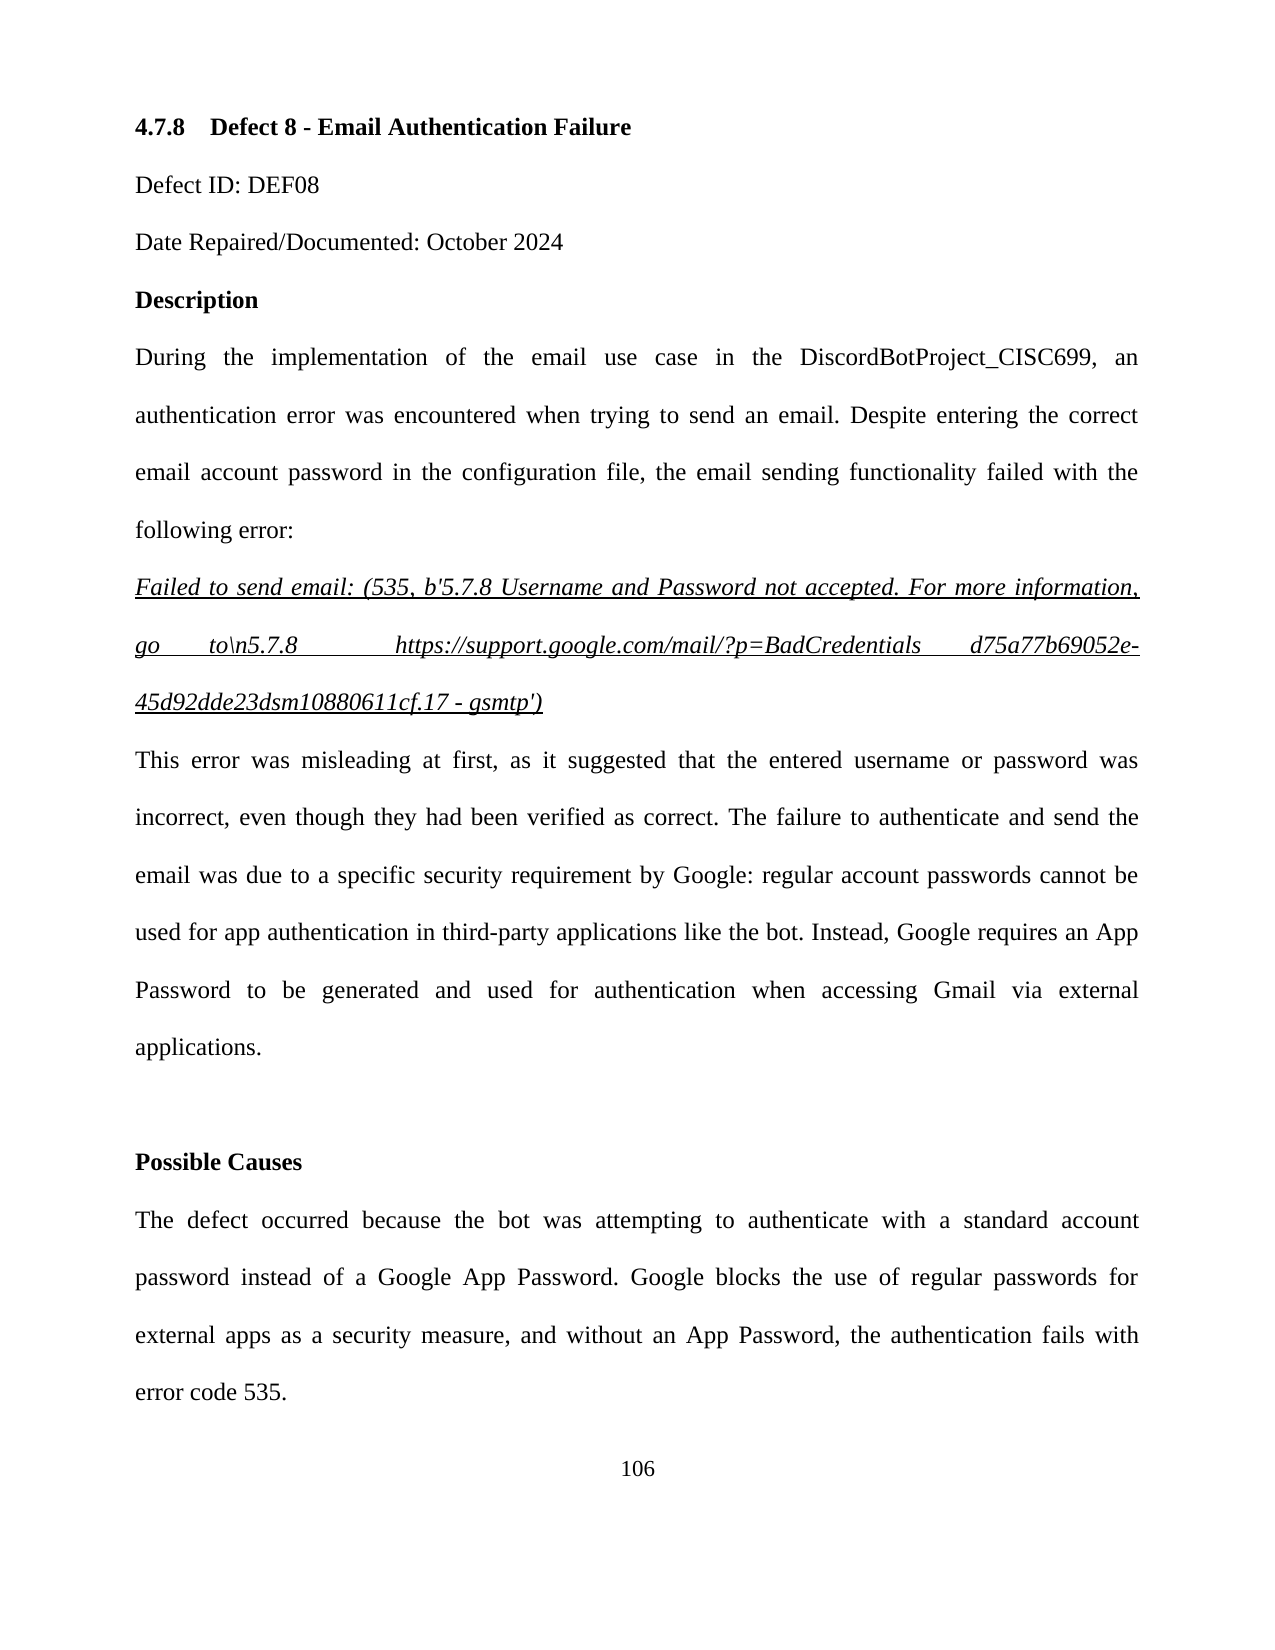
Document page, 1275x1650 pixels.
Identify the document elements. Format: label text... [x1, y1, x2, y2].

subtitle Description [135, 285, 1140, 314]
text This error was misleading at first, as it suggested that the entered username or password was incorrect, even though they had been verified as correct. The failure to authenticate and send the email was due to a specific security requirement by Google: regular account passwords cannot be used for app authentication in third-party applications like the bot. Instead, Google requires an App Password to be generated and used for authentication when accessing Gmail via external applications. [135, 745, 1140, 1061]
subtitle Defect 8 - Email Authentication Failure [135, 112, 1200, 141]
text Date Repaired/Documented: October 2024 [135, 227, 1140, 256]
text Defect ID: DEF08 [135, 170, 1140, 199]
subtitle Possible Causes [135, 1147, 1140, 1176]
text The defect occurred because the bot was attempting to authenticate with a standard account password instead of a Google App Password. Google blocks the use of regular passwords for external apps as a security measure, and without an App Password, the authentication fails with error code 535. [135, 1205, 1140, 1406]
text During the implementation of the email use case in the DiscordBotProject_CISC699, an authentication error was encountered when trying to send an email. Despite entering the correct email account password in the configuration file, the email sending functionality failed with the following error: [135, 342, 1140, 544]
text Failed to send email: (535, b'5.7.8 Username and Password not accepted. For more information, go to\n5.7.8 https://support.google.com/mail/?p=BadCredentials d75a77b69052e-45d92dde23dsm10880611cf.17 - gsmtp') [135, 572, 1140, 597]
text Failed to send email: (535, b'5.7.8 Username and Password not accepted. For more information, go to\n5.7.8 https://support.google.com/mail/?p=BadCredentials d75a77b69052e-45d92dde23dsm10880611cf.17 - gsmtp') [135, 656, 1140, 716]
text Failed to send email: (535, b'5.7.8 Username and Password not accepted. For more information, go to\n5.7.8 https://support.google.com/mail/?p=BadCredentials d75a77b69052e-45d92dde23dsm10880611cf.17 - gsmtp') [135, 599, 1140, 655]
